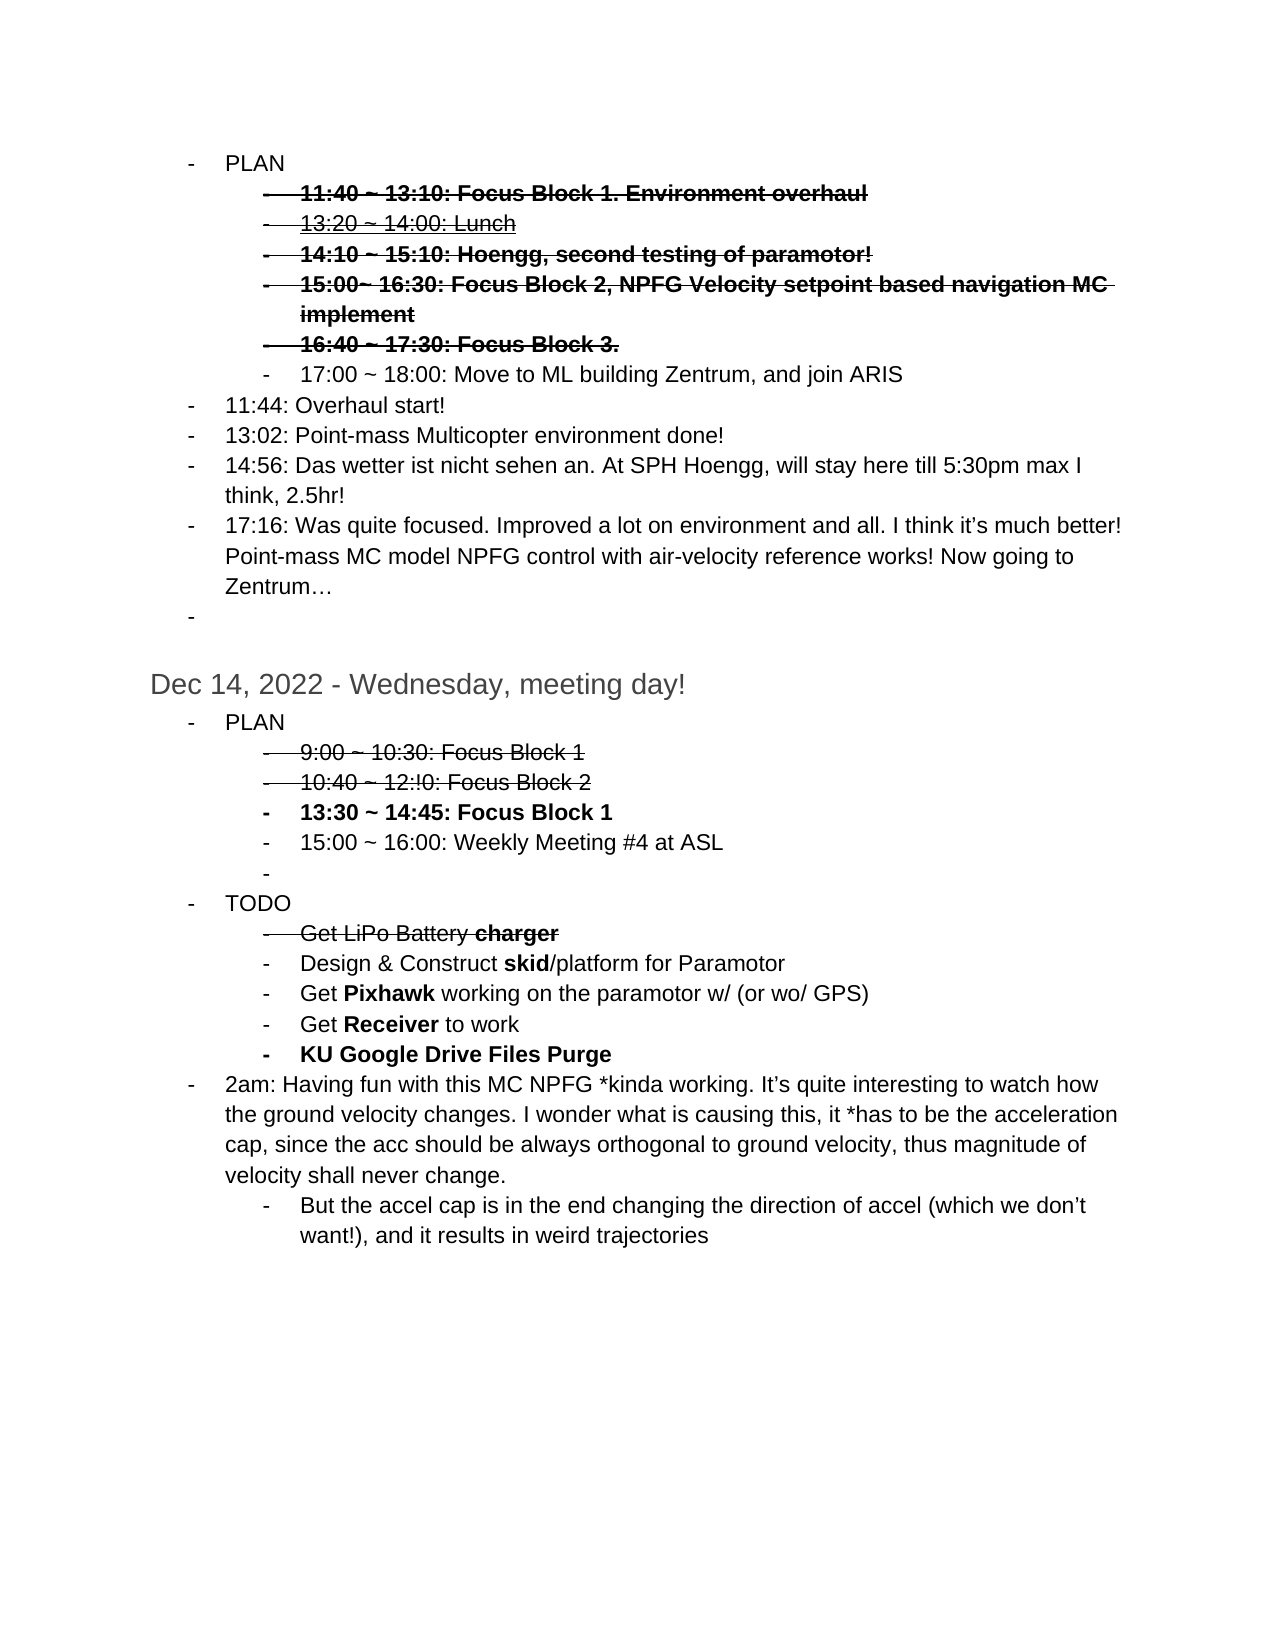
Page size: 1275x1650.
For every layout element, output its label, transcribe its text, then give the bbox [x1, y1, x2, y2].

list PLAN [187, 150, 1125, 176]
list Design & Construct skid/platform for Paramotor [262, 950, 1125, 977]
list 17:00 ~ 18:00: Move to ML building Zentrum, and join ARIS [262, 361, 1125, 388]
list 13:02: Point-mass Multicopter environment done! [187, 422, 1125, 448]
list 11:44: Overhaul start! [187, 392, 1125, 418]
subtitle Dec 14, 2022 - Wednesday, meeting day! [150, 667, 1125, 700]
list 9:00 ~ 10:30: Focus Block 1 [262, 739, 1125, 765]
list Get Receiver to work [262, 1011, 1125, 1037]
list Get Pixhawk working on the paramotor w/ (or wo/ GPS) [262, 980, 1125, 1007]
list KU Google Drive Files Purge [262, 1041, 1125, 1067]
list 13:20 ~ 14:00: Lunch [262, 210, 1125, 237]
list 14:56: Das wetter ist nicht sehen an. At SPH Hoengg, will stay here till 5:30pm max I think, 2.5hr! [187, 452, 1125, 509]
list But the accel cap is in the end changing the direction of accel (which we don’t want!), and it results in weird trajectories [262, 1192, 1125, 1248]
list 16:40 ~ 17:30: Focus Block 3. [262, 331, 1125, 358]
list 11:40 ~ 13:10: Focus Block 1. Environment overhaul [262, 180, 1125, 207]
list 15:00 ~ 16:00: Weekly Meeting #4 at ASL [262, 829, 1125, 856]
list 17:16: Was quite focused. Improved a lot on environment and all. I think it’s much better! Point-mass MC model NPFG control with air-velocity reference works! Now going to Zentrum… [187, 512, 1125, 599]
list 15:00~ 16:30: Focus Block 2, NPFG Velocity setpoint based navigation MC implement [262, 271, 1125, 327]
list 2am: Having fun with this MC NPFG *kinda working. It’s quite interesting to watch how the ground velocity changes. I wonder what is causing this, it *has to be the acceleration cap, since the acc should be always orthogonal to ground velocity, thus magnitude of velocity shall never change. [187, 1071, 1125, 1188]
list TODO [187, 890, 1125, 916]
list Get LiPo Battery charger [262, 920, 1125, 946]
list 13:30 ~ 14:45: Focus Block 1 [262, 799, 1125, 826]
list PLAN [187, 708, 1125, 735]
list 14:10 ~ 15:10: Hoengg, second testing of paramotor! [262, 241, 1125, 267]
list 10:40 ~ 12:!0: Focus Block 2 [262, 769, 1125, 795]
